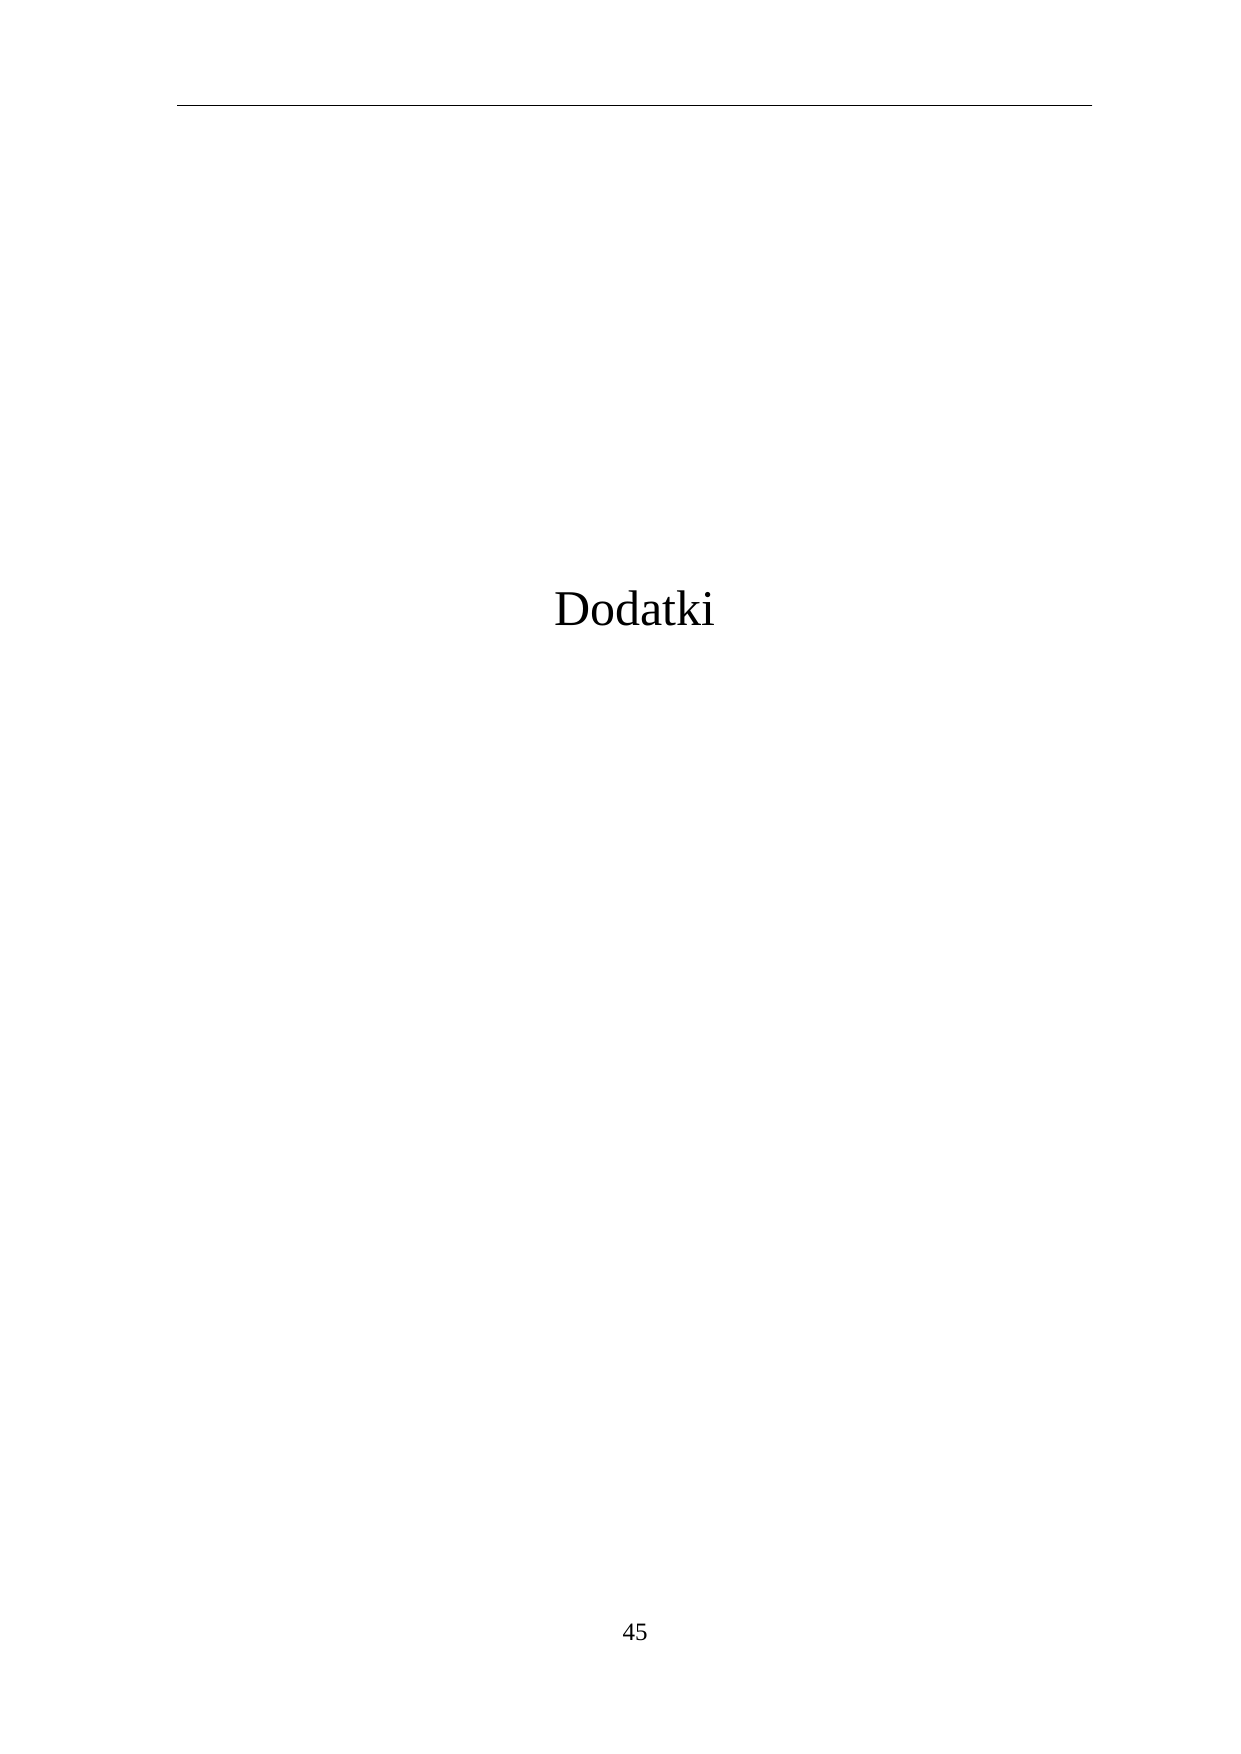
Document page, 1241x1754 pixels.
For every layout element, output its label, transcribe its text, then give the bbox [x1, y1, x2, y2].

text Dodatki [177, 579, 1092, 636]
